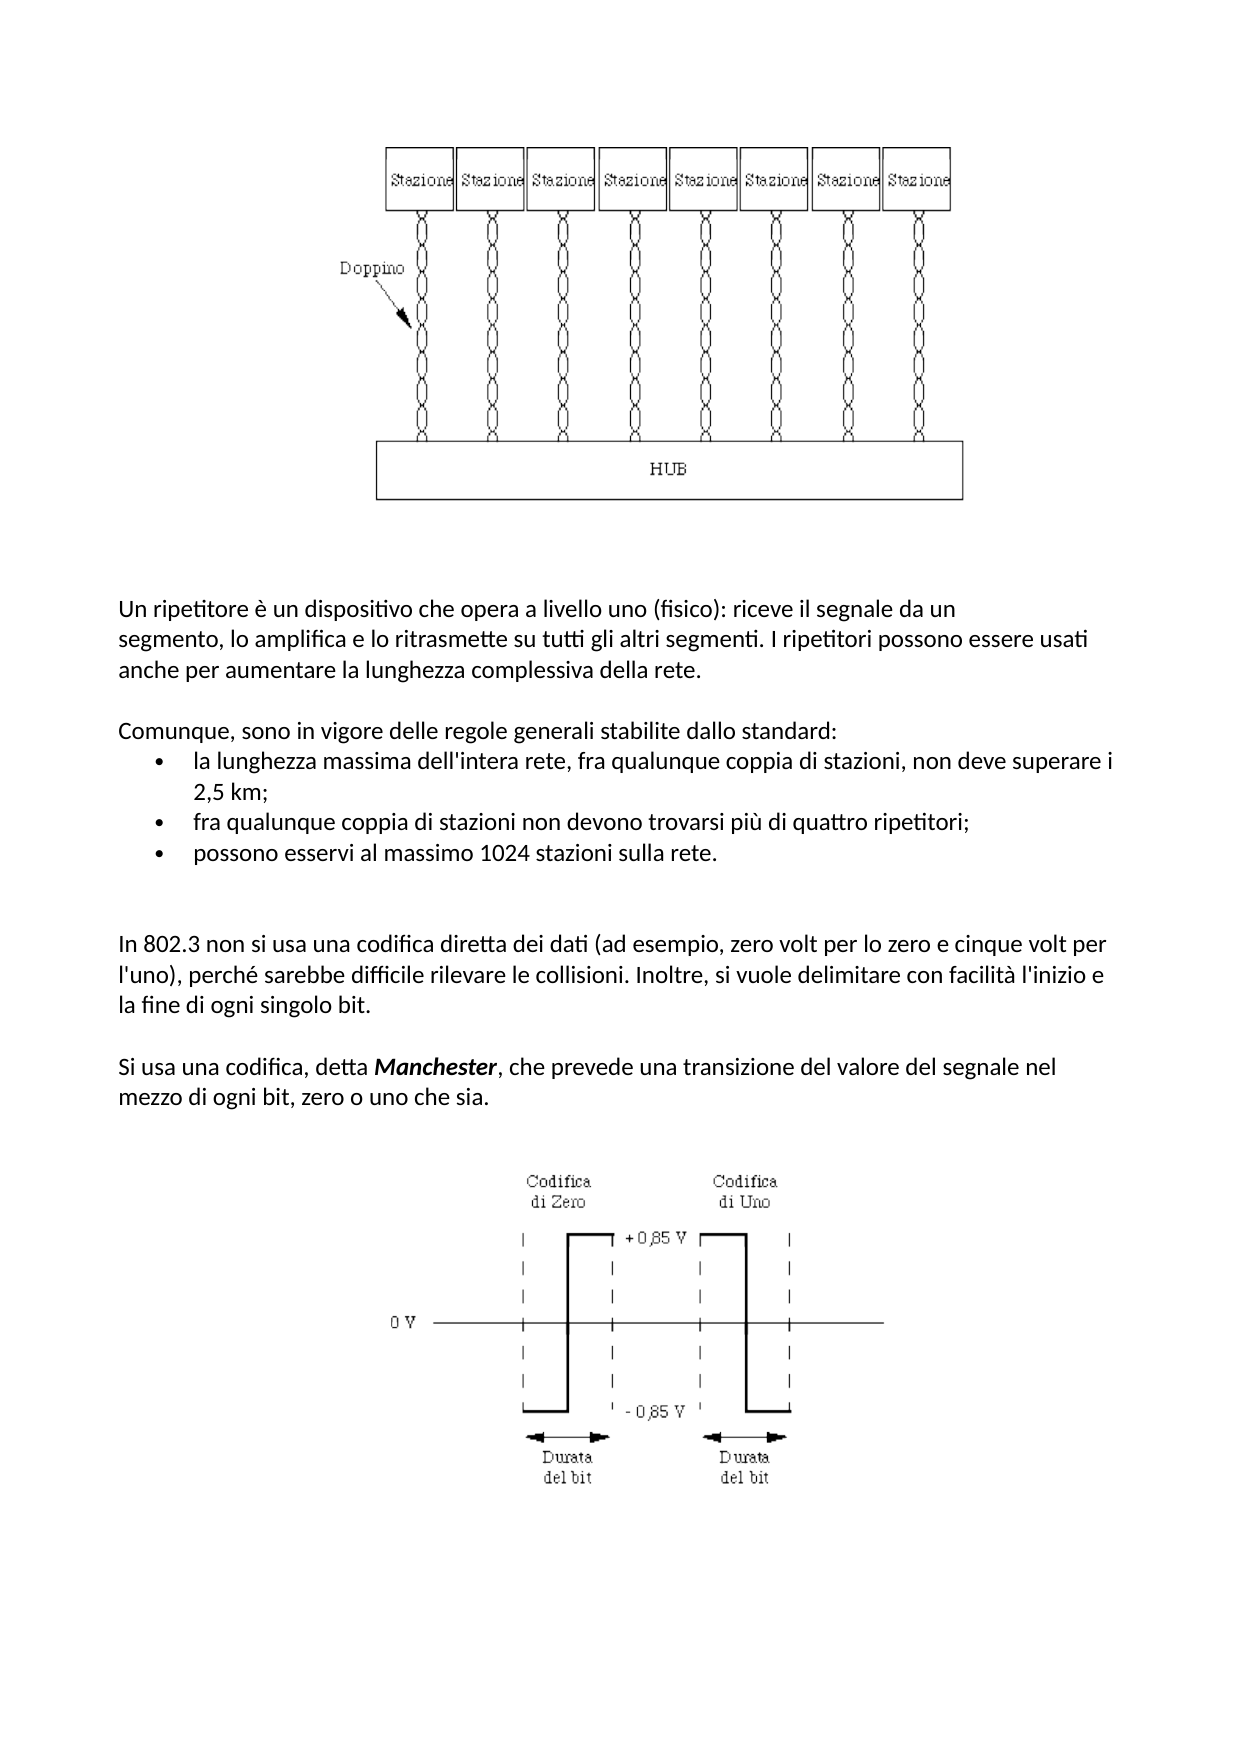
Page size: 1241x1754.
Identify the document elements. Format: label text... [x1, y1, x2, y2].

text Un ripetitore è un dispositivo che opera a livello uno (fisico): riceve il segnale da un [118, 593, 1122, 623]
text In 802.3 non si usa una codifica diretta dei dati (ad esempio, zero volt per lo zero e cinque volt per l'uno), perché sarebbe difficile rilevare le collisioni. Inoltre, si vuole delimitare con facilità l'inizio e la fine di ogni singolo bit. [118, 929, 1122, 1020]
text segmento, lo amplifica e lo ritrasmette su tutti gli altri segmenti. I ripetitori possono essere usati anche per aumentare la lunghezza complessiva della rete. [118, 623, 1122, 684]
text Comunque, sono in vigore delle regole generali stabilite dallo standard: [118, 715, 1122, 746]
text Si usa una codifica, detta Manchester, che prevede una transizione del valore del segnale nel mezzo di ogni bit, zero o uno che sia. [118, 1051, 1122, 1112]
list possono esservi al massimo 1024 stazioni sulla rete. [156, 837, 1122, 868]
picture [391, 1172, 886, 1490]
list fra qualunque coppia di stazioni non devono trovarsi più di quattro ripetitori; [156, 807, 1122, 837]
list la lunghezza massima dell'intera rete, fra qualunque coppia di stazioni, non deve superare i 2,5 km; [156, 746, 1122, 807]
picture [340, 147, 967, 502]
